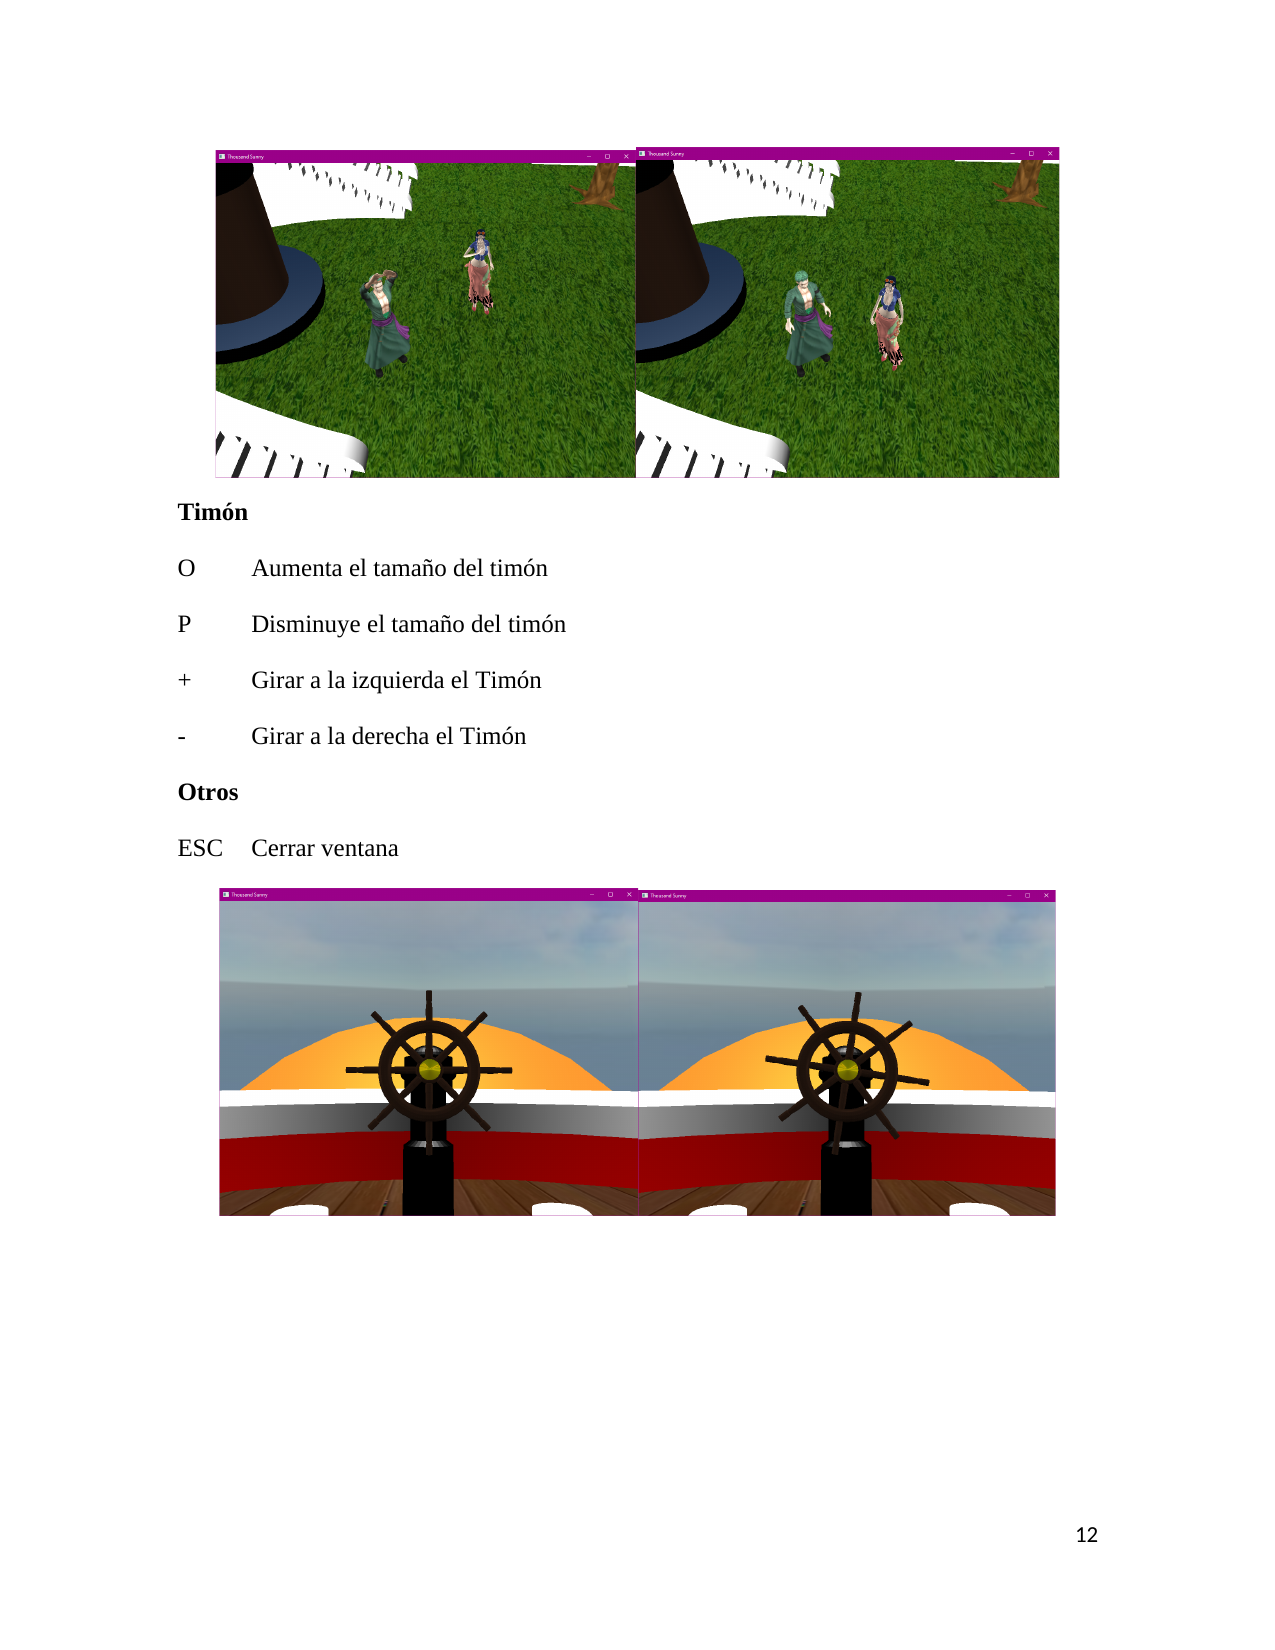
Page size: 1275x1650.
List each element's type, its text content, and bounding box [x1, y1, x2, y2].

text ESC Cerrar ventana [177, 833, 1098, 862]
picture [219, 888, 1056, 1216]
text P Disminuye el tamaño del timón [177, 609, 1098, 637]
text - Girar a la derecha el Timón [177, 721, 1098, 749]
text + Girar a la izquierda el Timón [177, 665, 1098, 693]
text O Aumenta el tamaño del timón [177, 553, 1098, 581]
picture [215, 147, 1060, 478]
text Timón [177, 497, 1098, 525]
text Otros [177, 777, 1098, 806]
